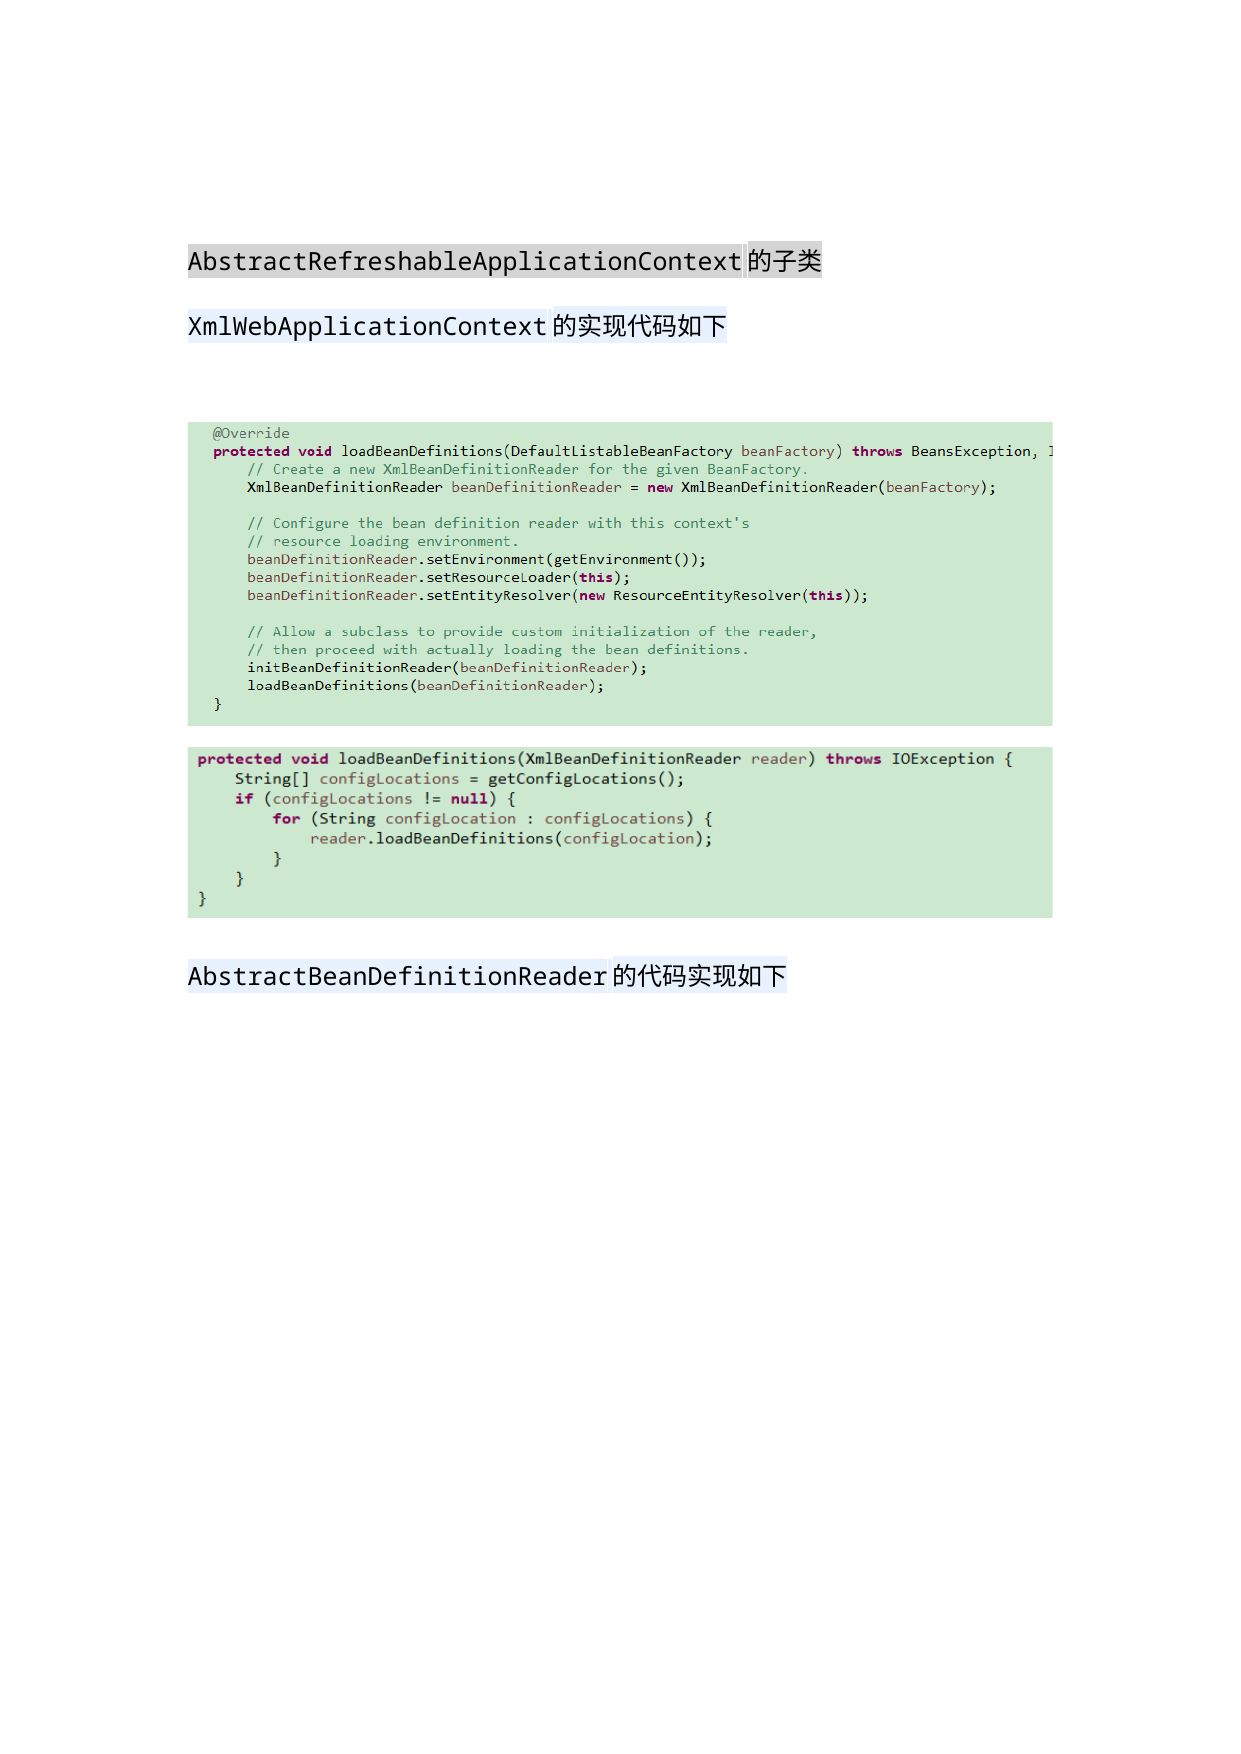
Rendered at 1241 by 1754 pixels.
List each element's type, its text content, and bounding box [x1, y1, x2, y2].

picture [187, 422, 1053, 726]
picture [187, 747, 1053, 918]
text XmlWebApplicationContext的实现代码如下 [187, 292, 1053, 357]
text AbstractBeanDefinitionReader的代码实现如下 [187, 942, 1053, 1007]
text AbstractRefreshableApplicationContext的子类 [187, 227, 1053, 292]
